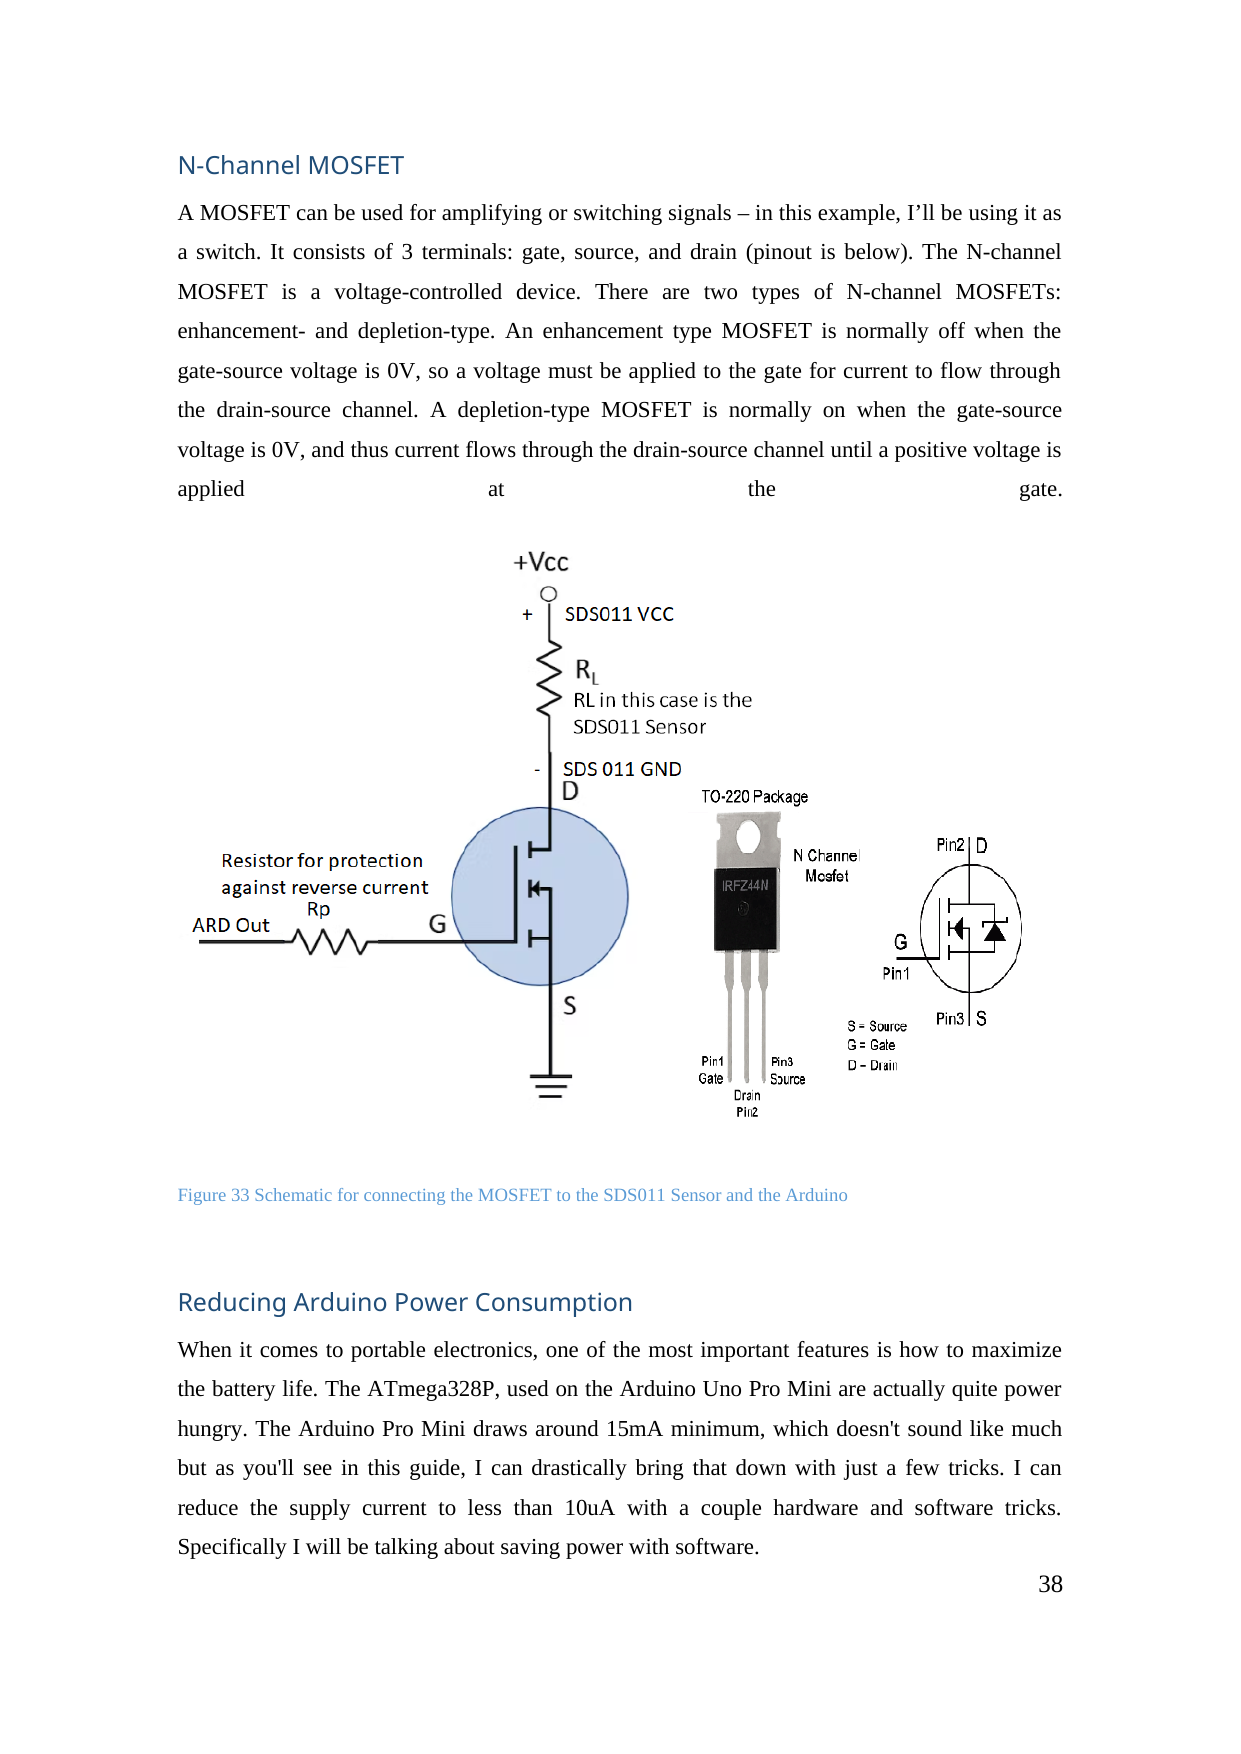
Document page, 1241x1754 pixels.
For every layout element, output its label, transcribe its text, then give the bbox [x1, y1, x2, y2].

text Figure 33 Schematic for connecting the MOSFET to the SDS011 Sensor and the Arduino [177, 1184, 1063, 1206]
subtitle N-Channel MOSFET [177, 148, 1063, 182]
text When it comes to portable electronics, one of the most important features is how to maximize the battery life. The ATmega328P, used on the Arduino Uno Pro Mini are actually quite power hungry. The Arduino Pro Mini draws around 15mA minimum, which doesn't sound like much but as you'll see in this guide, I can drastically bring that down with just a few tricks. I can reduce the supply current to less than 10uA with a couple hardware and software tricks. Specifically I will be talking about saving power with software. [177, 1336, 1063, 1559]
picture [177, 515, 1063, 1158]
text A MOSFET can be used for amplifying or switching signals – in this example, I’ll be using it as a switch. It consists of 3 terminals: gate, source, and drain (pinout is below). The N-channel MOSFET is a voltage-controlled device. There are two types of N-channel MOSFETs: enhancement- and depletion-type. An enhancement type MOSFET is normally off when the gate-source voltage is 0V, so a voltage must be applied to the gate for current to flow through the drain-source channel. A depletion-type MOSFET is normally on when the gate-source voltage is 0V, and thus current flows through the drain-source channel until a positive voltage is applied at the gate. [177, 199, 1063, 515]
subtitle Reducing Arduino Power Consumption [177, 1285, 1063, 1319]
